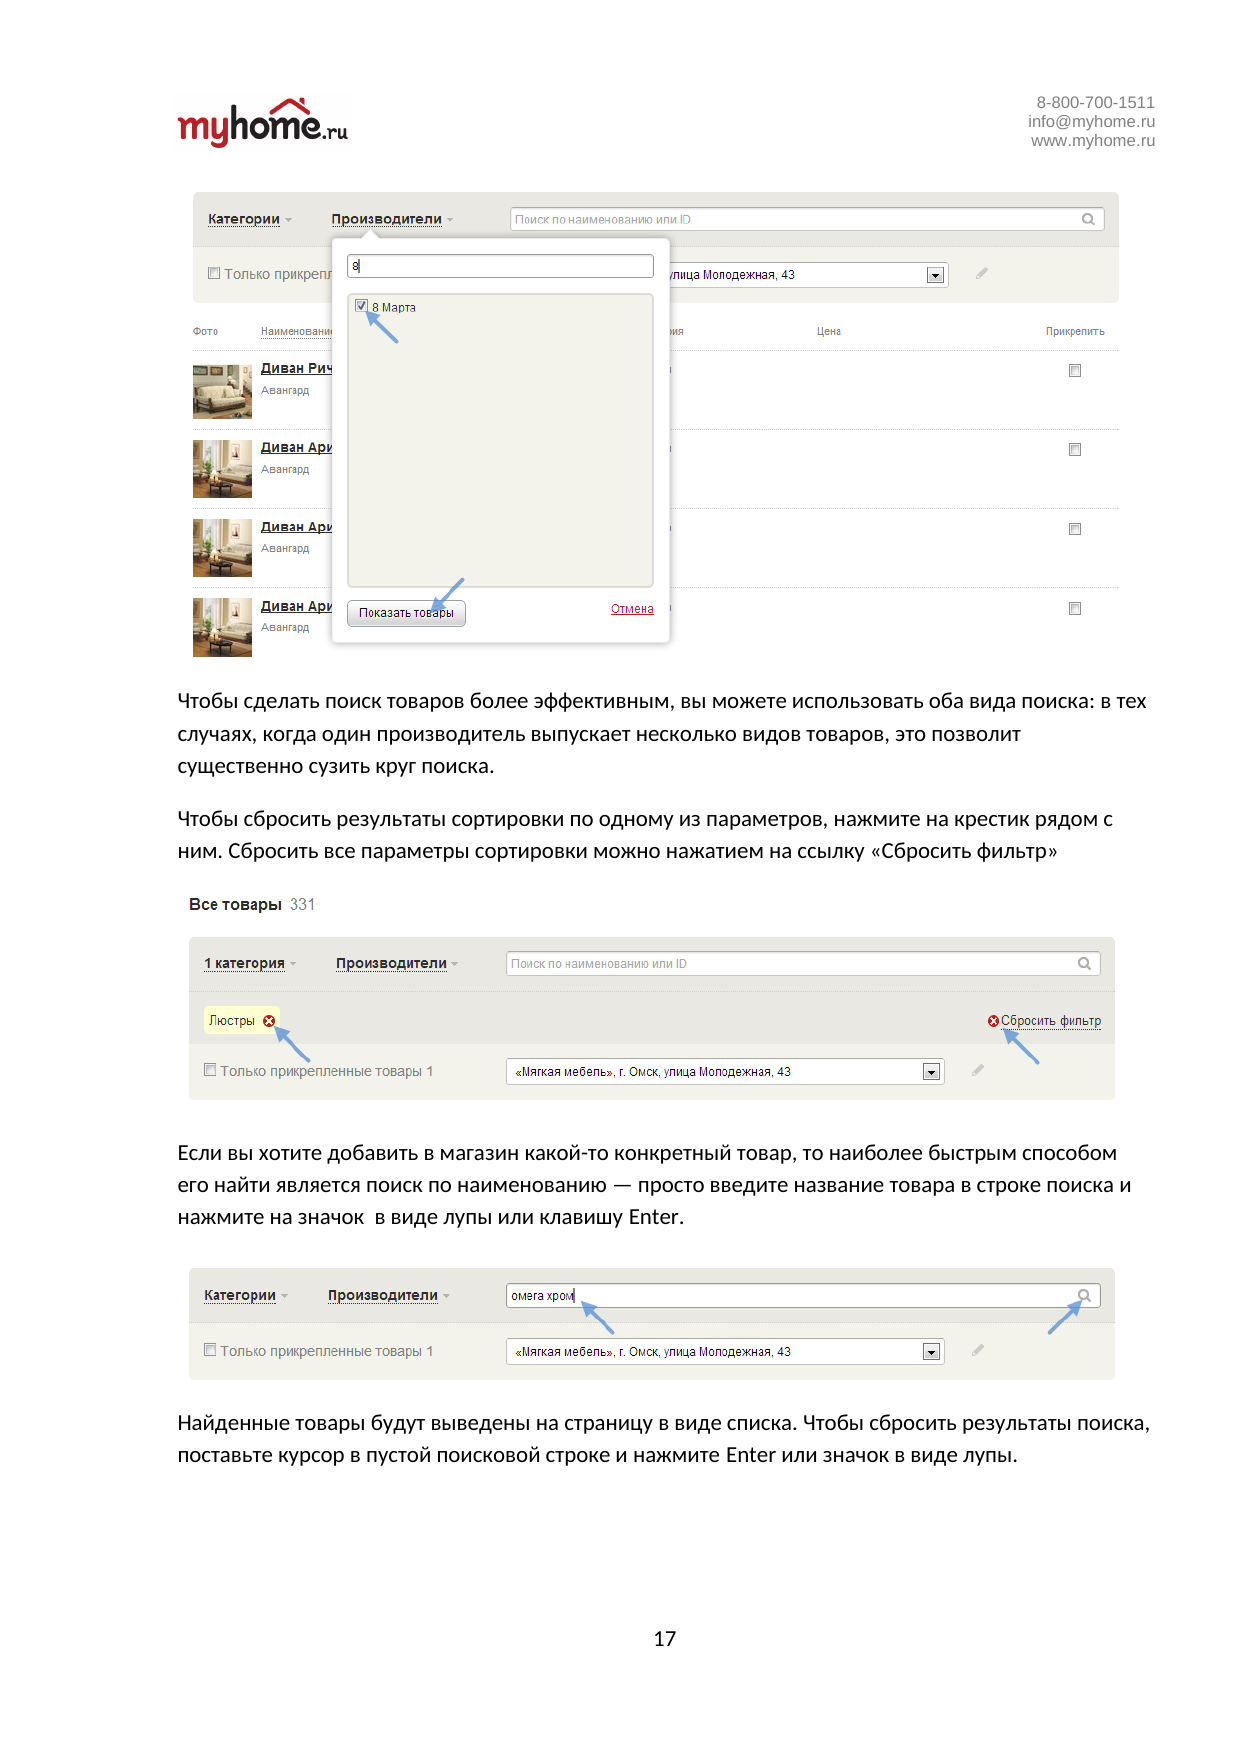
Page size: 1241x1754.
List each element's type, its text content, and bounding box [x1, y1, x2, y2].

picture [177, 1255, 1152, 1384]
text Найденные товары будут выведены на страницу в виде списка. Чтобы сбросить результаты поиска, поставьте курсор в пустой поисковой строке и нажмите Enter или значок в виде лупы. [177, 1408, 1152, 1468]
text Чтобы сделать поиск товаров более эффективным, вы можете использовать оба вида поиска: в тех случаях, когда один производитель выпускает несколько видов товаров, это позволит существенно сузить круг поиска. [177, 686, 1152, 779]
text Чтобы сбросить результаты сортировки по одному из параметров, нажмите на крестик рядом с ним. Сбросить все параметры сортировки можно нажатием на ссылку «Сбросить фильтр» [177, 804, 1152, 864]
picture [172, 92, 353, 153]
text Если вы хотите добавить в магазин какой-то конкретный товар, то наиболее быстрым способом его найти является поиск по наименованию — просто введите название товара в строке поиска и нажмите на значок в виде лупы или клавишу Enter. [177, 1138, 1152, 1231]
picture [177, 181, 1152, 662]
picture [177, 889, 1152, 1114]
